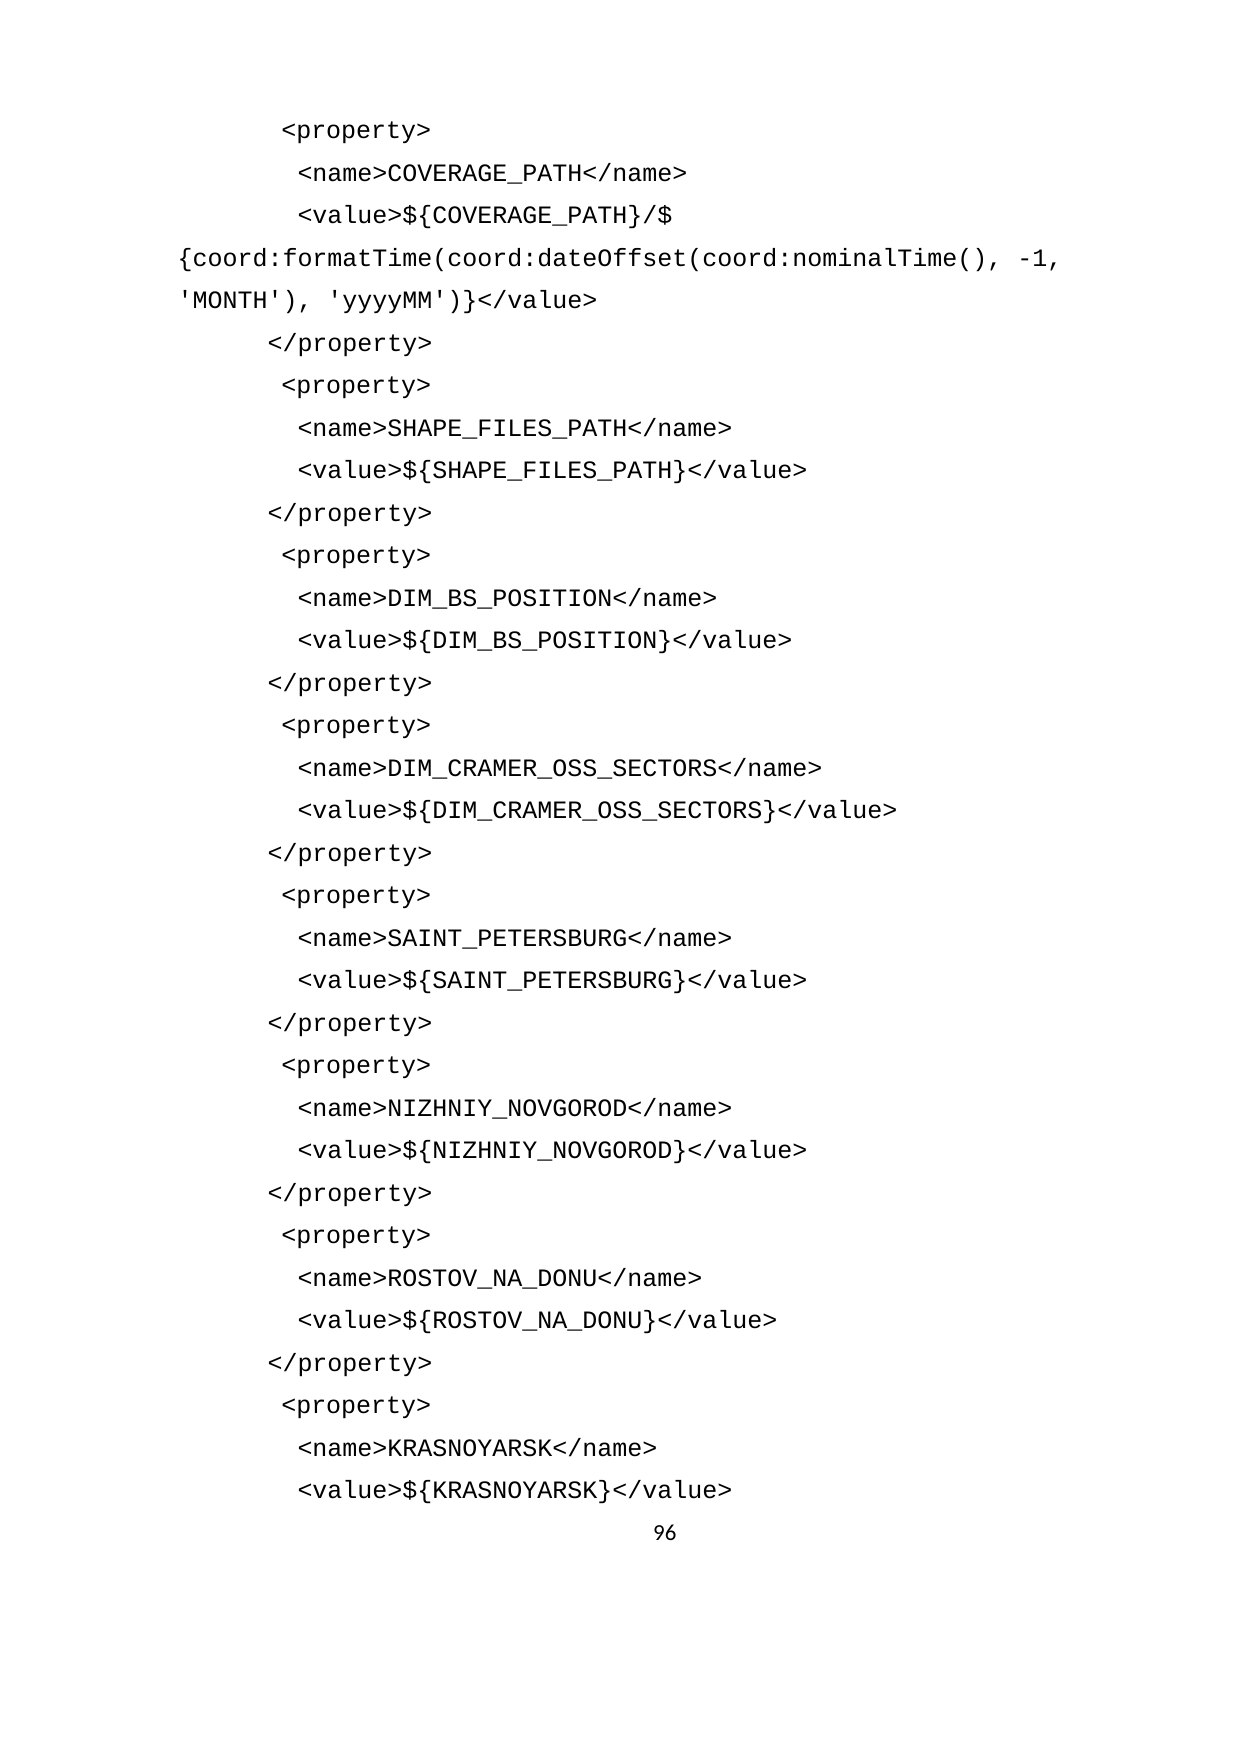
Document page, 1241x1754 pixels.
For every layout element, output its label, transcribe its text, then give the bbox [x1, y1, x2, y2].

text <name>DIM_BS_POSITION</name> [177, 586, 1152, 614]
text <property> [177, 883, 1152, 911]
text </property> [177, 501, 1152, 529]
text <value>${ROSTOV_NA_DONU}</value> [177, 1308, 1152, 1336]
text </property> [177, 841, 1152, 869]
text <property> [177, 1053, 1152, 1081]
text </property> [177, 1011, 1152, 1039]
text <property> [177, 1393, 1152, 1421]
text <name>COVERAGE_PATH</name> [177, 161, 1152, 189]
text </property> [177, 671, 1152, 699]
text <property> [177, 373, 1152, 401]
text </property> [177, 1351, 1152, 1379]
text <value>${SAINT_PETERSBURG}</value> [177, 968, 1152, 996]
text <value>${COVERAGE_PATH}/${coord:formatTime(coord:dateOffset(coord:nominalTime(), -1, 'MONTH'), 'yyyyMM')}</value> [177, 203, 1152, 316]
text <property> [177, 543, 1152, 571]
text <property> [177, 713, 1152, 741]
text <value>${KRASNOYARSK}</value> [177, 1478, 1152, 1506]
text <value>${SHAPE_FILES_PATH}</value> [177, 458, 1152, 486]
text </property> [177, 331, 1152, 359]
text <name>SHAPE_FILES_PATH</name> [177, 416, 1152, 444]
text </property> [177, 1181, 1152, 1209]
text <property> [177, 1223, 1152, 1251]
text <name>DIM_CRAMER_OSS_SECTORS</name> [177, 756, 1152, 784]
text <name>ROSTOV_NA_DONU</name> [177, 1266, 1152, 1294]
text <value>${DIM_BS_POSITION}</value> [177, 628, 1152, 656]
text <name>SAINT_PETERSBURG</name> [177, 926, 1152, 954]
text <name>NIZHNIY_NOVGOROD</name> [177, 1096, 1152, 1124]
text <name>KRASNOYARSK</name> [177, 1436, 1152, 1464]
text <property> [177, 118, 1152, 146]
text <value>${DIM_CRAMER_OSS_SECTORS}</value> [177, 798, 1152, 826]
text <value>${NIZHNIY_NOVGOROD}</value> [177, 1138, 1152, 1166]
